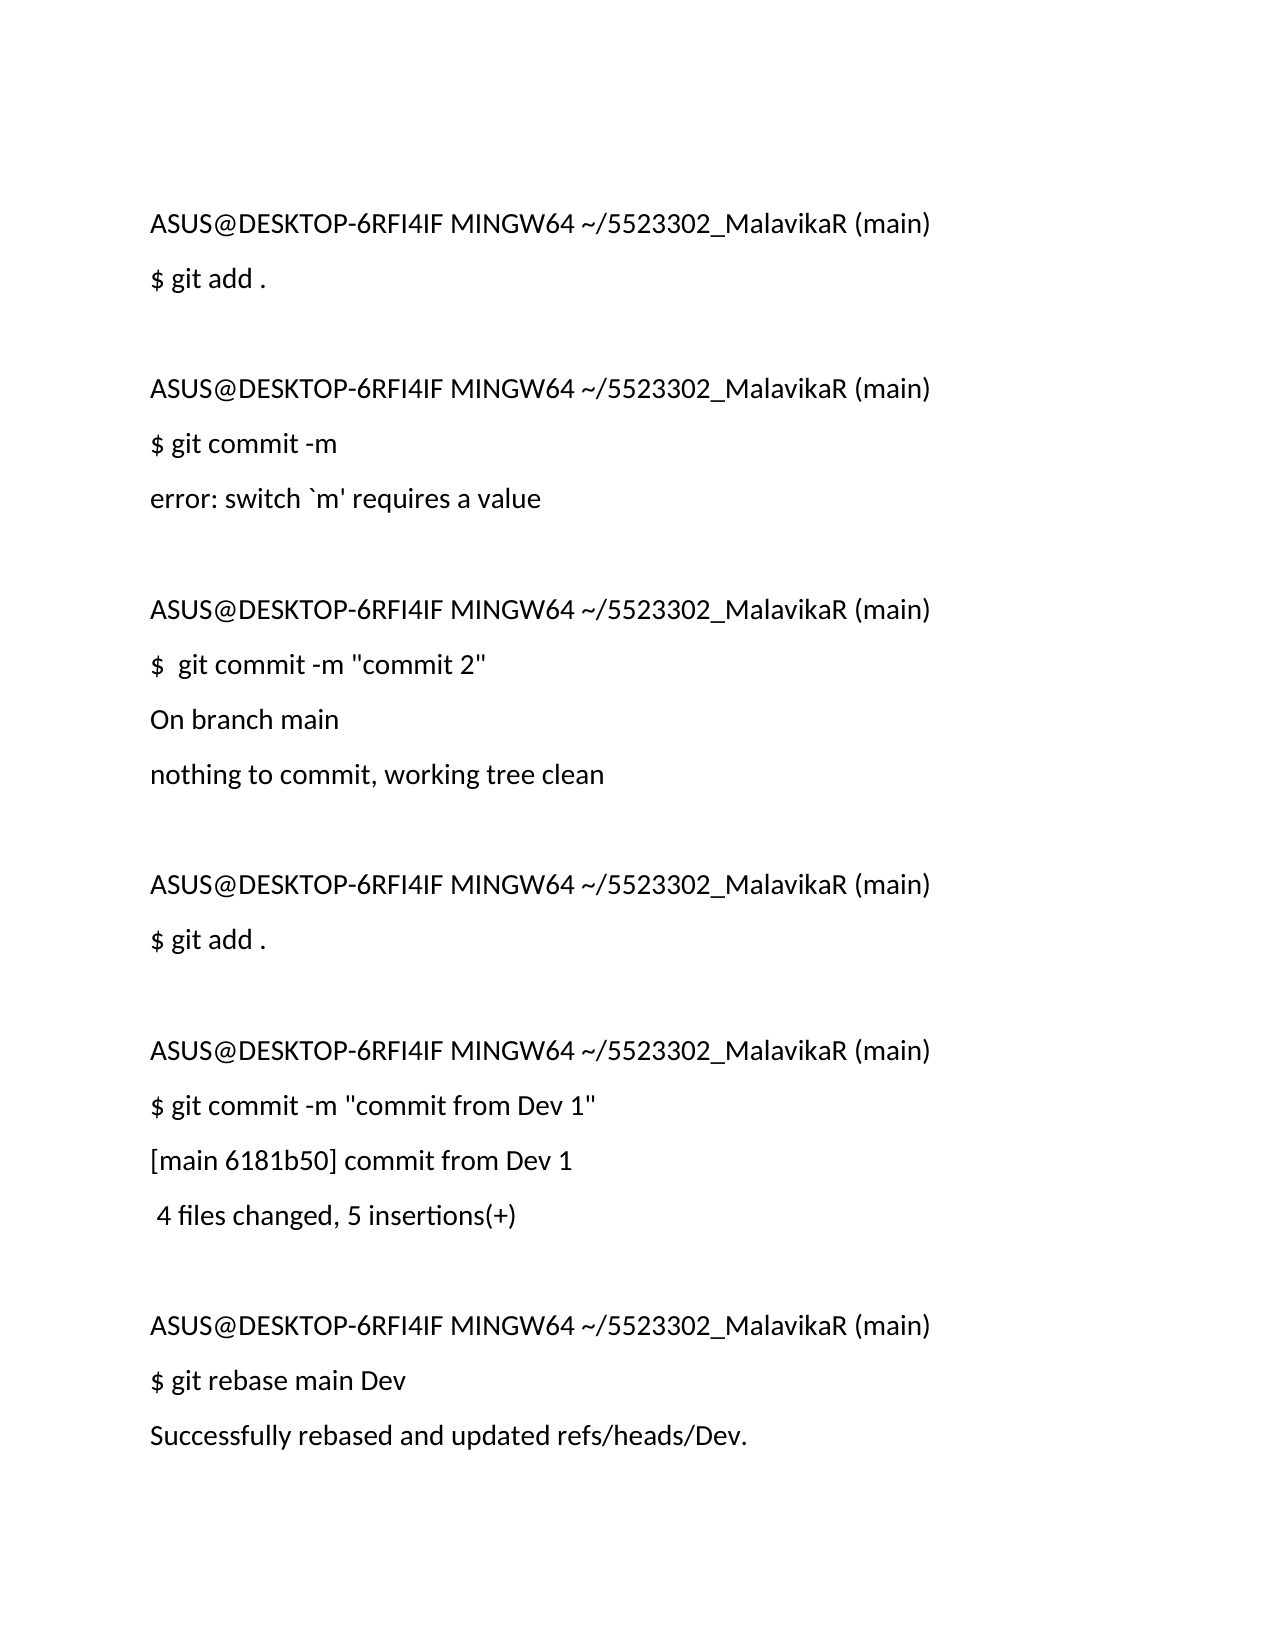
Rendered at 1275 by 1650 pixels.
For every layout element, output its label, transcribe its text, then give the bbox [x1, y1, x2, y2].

text Successfully rebased and updated refs/heads/Dev. [150, 1417, 1125, 1453]
text $ git add . [150, 260, 1125, 296]
text $ git commit -m [150, 426, 1125, 461]
text error: switch `m' requires a value [150, 481, 1125, 516]
text $ git add . [150, 921, 1125, 957]
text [150, 370, 1125, 406]
text On branch main [150, 701, 1125, 737]
text $ git commit -m "commit 2" [150, 646, 1125, 682]
text nothing to commit, working tree clean [150, 756, 1125, 792]
text $ git commit -m "commit from Dev 1" [150, 1087, 1125, 1122]
text ASUS@DESKTOP-6RFI4IF MINGW64 ~/5523302_MalavikaR (main) [150, 1307, 1125, 1343]
text [main 6181b50] commit from Dev 1 [150, 1142, 1125, 1177]
text $ git rebase main Dev [150, 1362, 1125, 1398]
text 4 files changed, 5 insertions(+) [150, 1197, 1125, 1233]
text ASUS@DESKTOP-6RFI4IF MINGW64 ~/5523302_MalavikaR (main) [150, 591, 1125, 626]
text ASUS@DESKTOP-6RFI4IF MINGW64 ~/5523302_MalavikaR (main) [150, 1032, 1125, 1067]
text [150, 205, 1125, 241]
text ASUS@DESKTOP-6RFI4IF MINGW64 ~/5523302_MalavikaR (main) [150, 866, 1125, 902]
